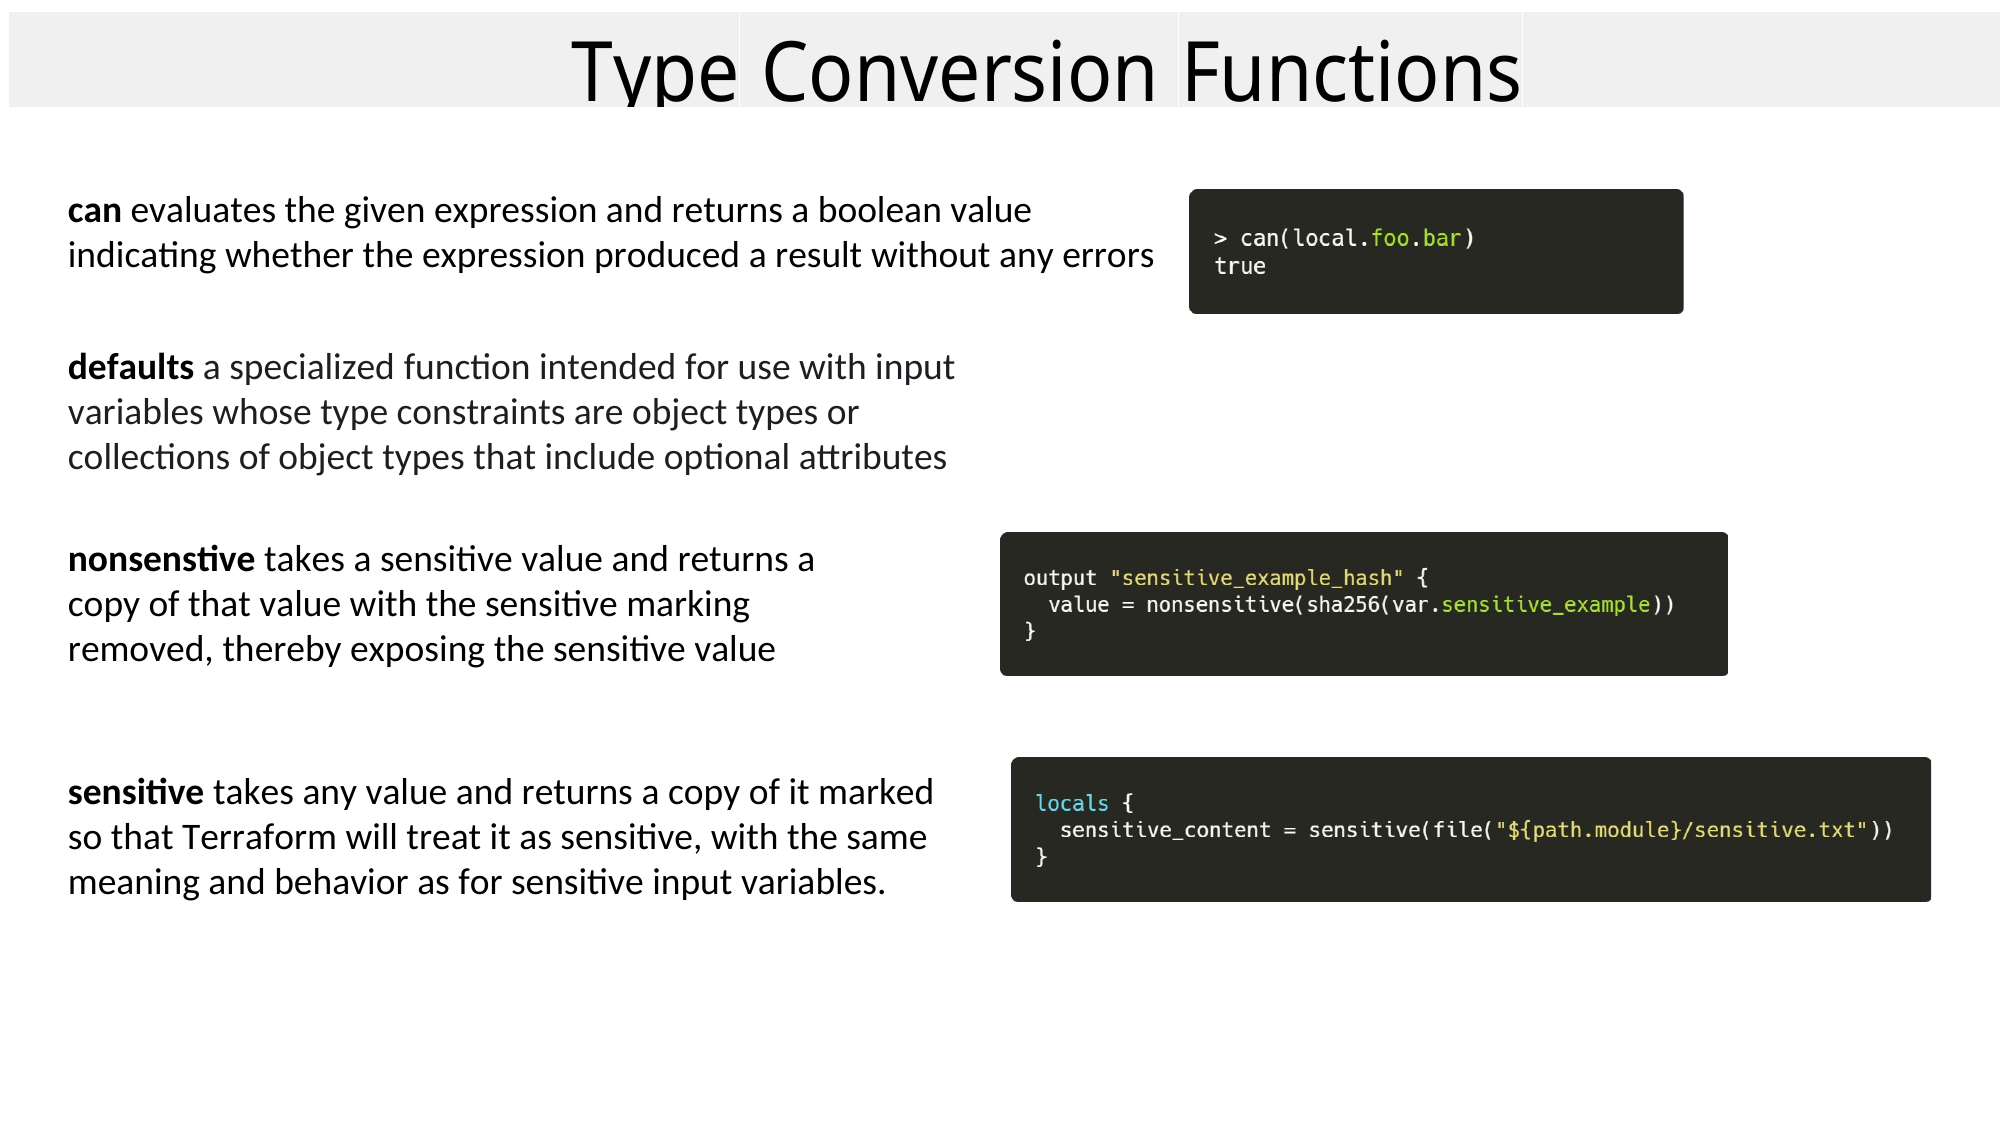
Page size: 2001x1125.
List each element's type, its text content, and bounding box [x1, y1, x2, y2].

picture [1189, 189, 1684, 314]
picture [1000, 532, 1728, 676]
text nonsenstive takes a sensitive value and returns a copy of that value with the sensitive marking removed, thereby exposing the sensitive value [68, 536, 854, 671]
picture [1011, 757, 1932, 902]
text can evaluates the given expression and returns a boolean value indicating whether the expression produced a result without any errors [68, 186, 1157, 276]
text sensitive takes any value and returns a copy of it marked so that Terraform will treat it as sensitive, with the same meaning and behavior as for sensitive input variables. [68, 769, 973, 904]
text defaults a specialized function intended for use with input variables whose type constraints are object types or collections of object types that include optional attributes [68, 344, 972, 479]
